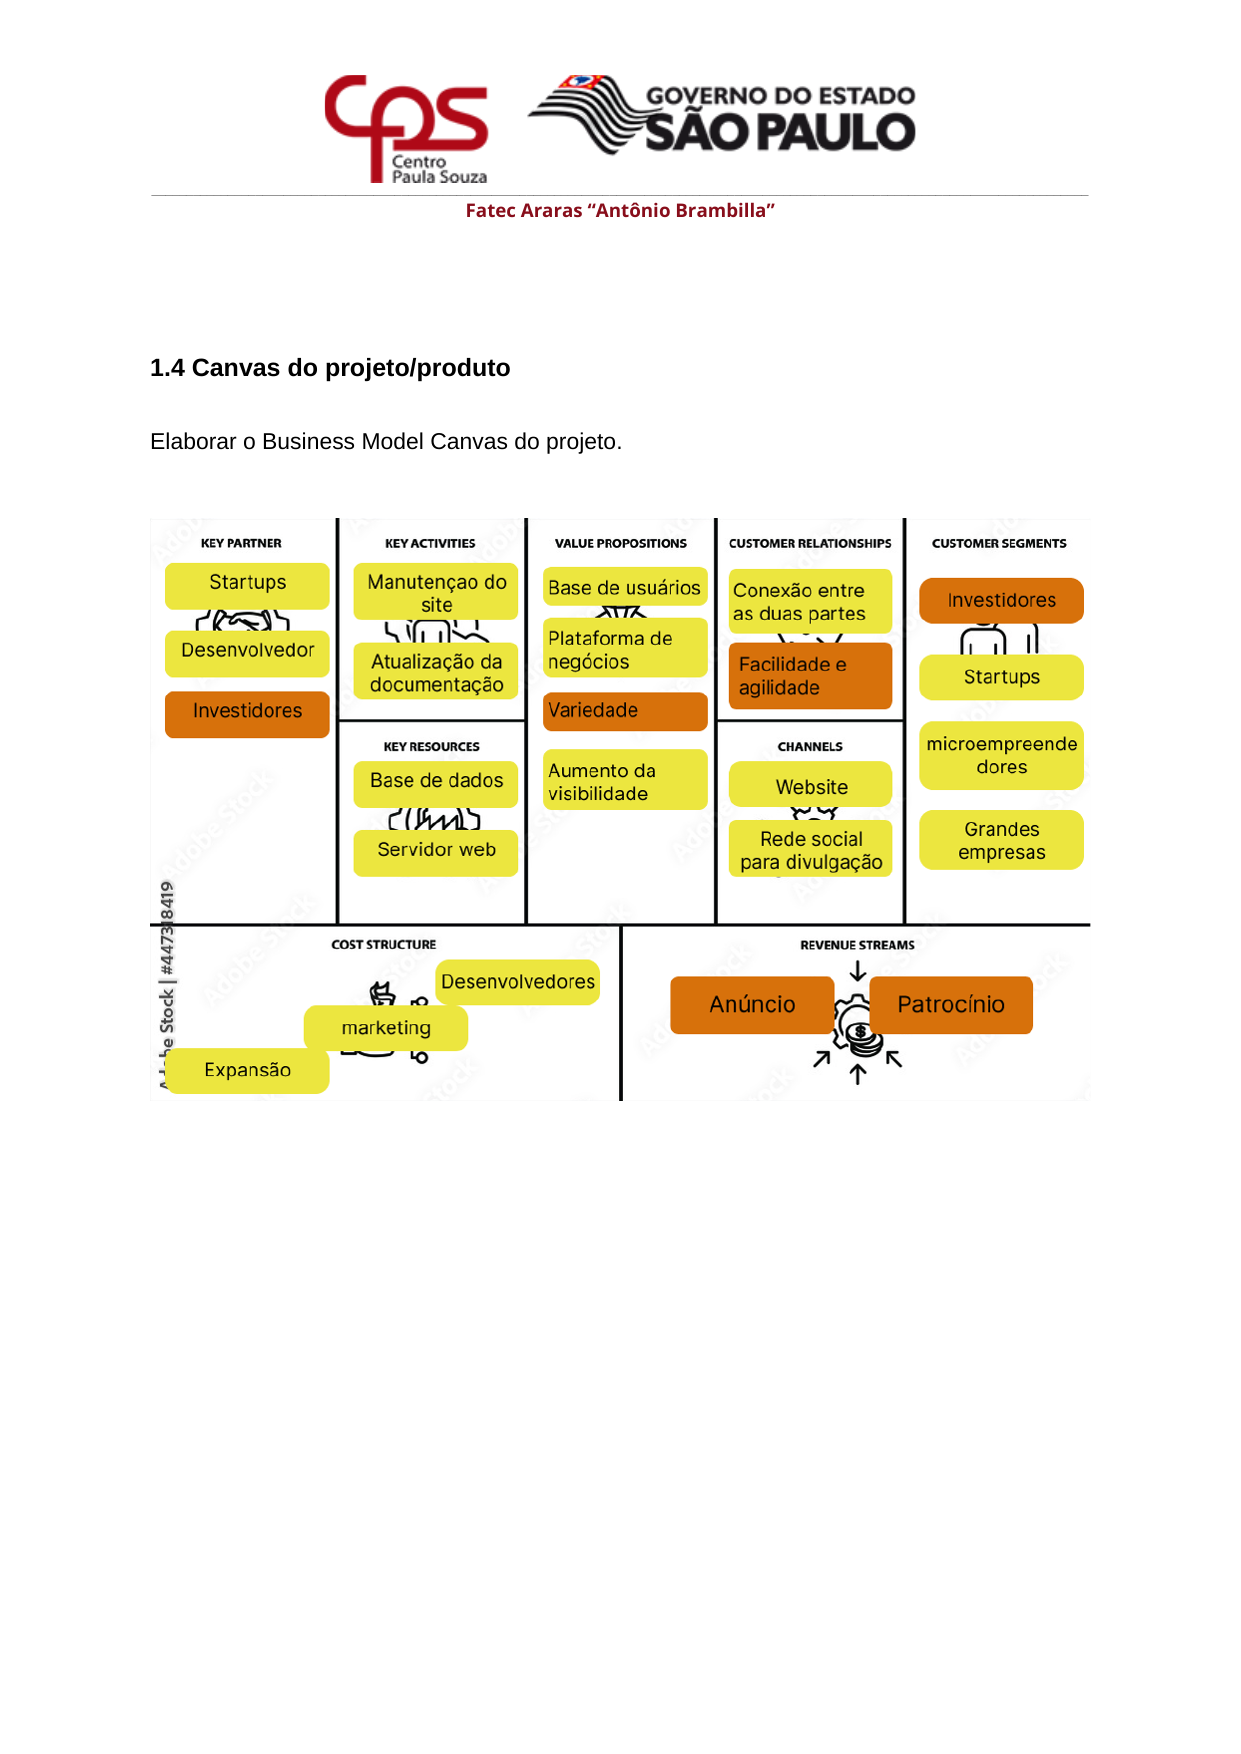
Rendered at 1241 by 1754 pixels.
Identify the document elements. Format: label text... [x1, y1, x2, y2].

subtitle 1.4 Canvas do projeto/produto [150, 353, 1090, 381]
text Elaborar o Business Model Canvas do projeto. [150, 428, 1090, 455]
picture [324, 75, 916, 183]
picture [150, 518, 1091, 1101]
